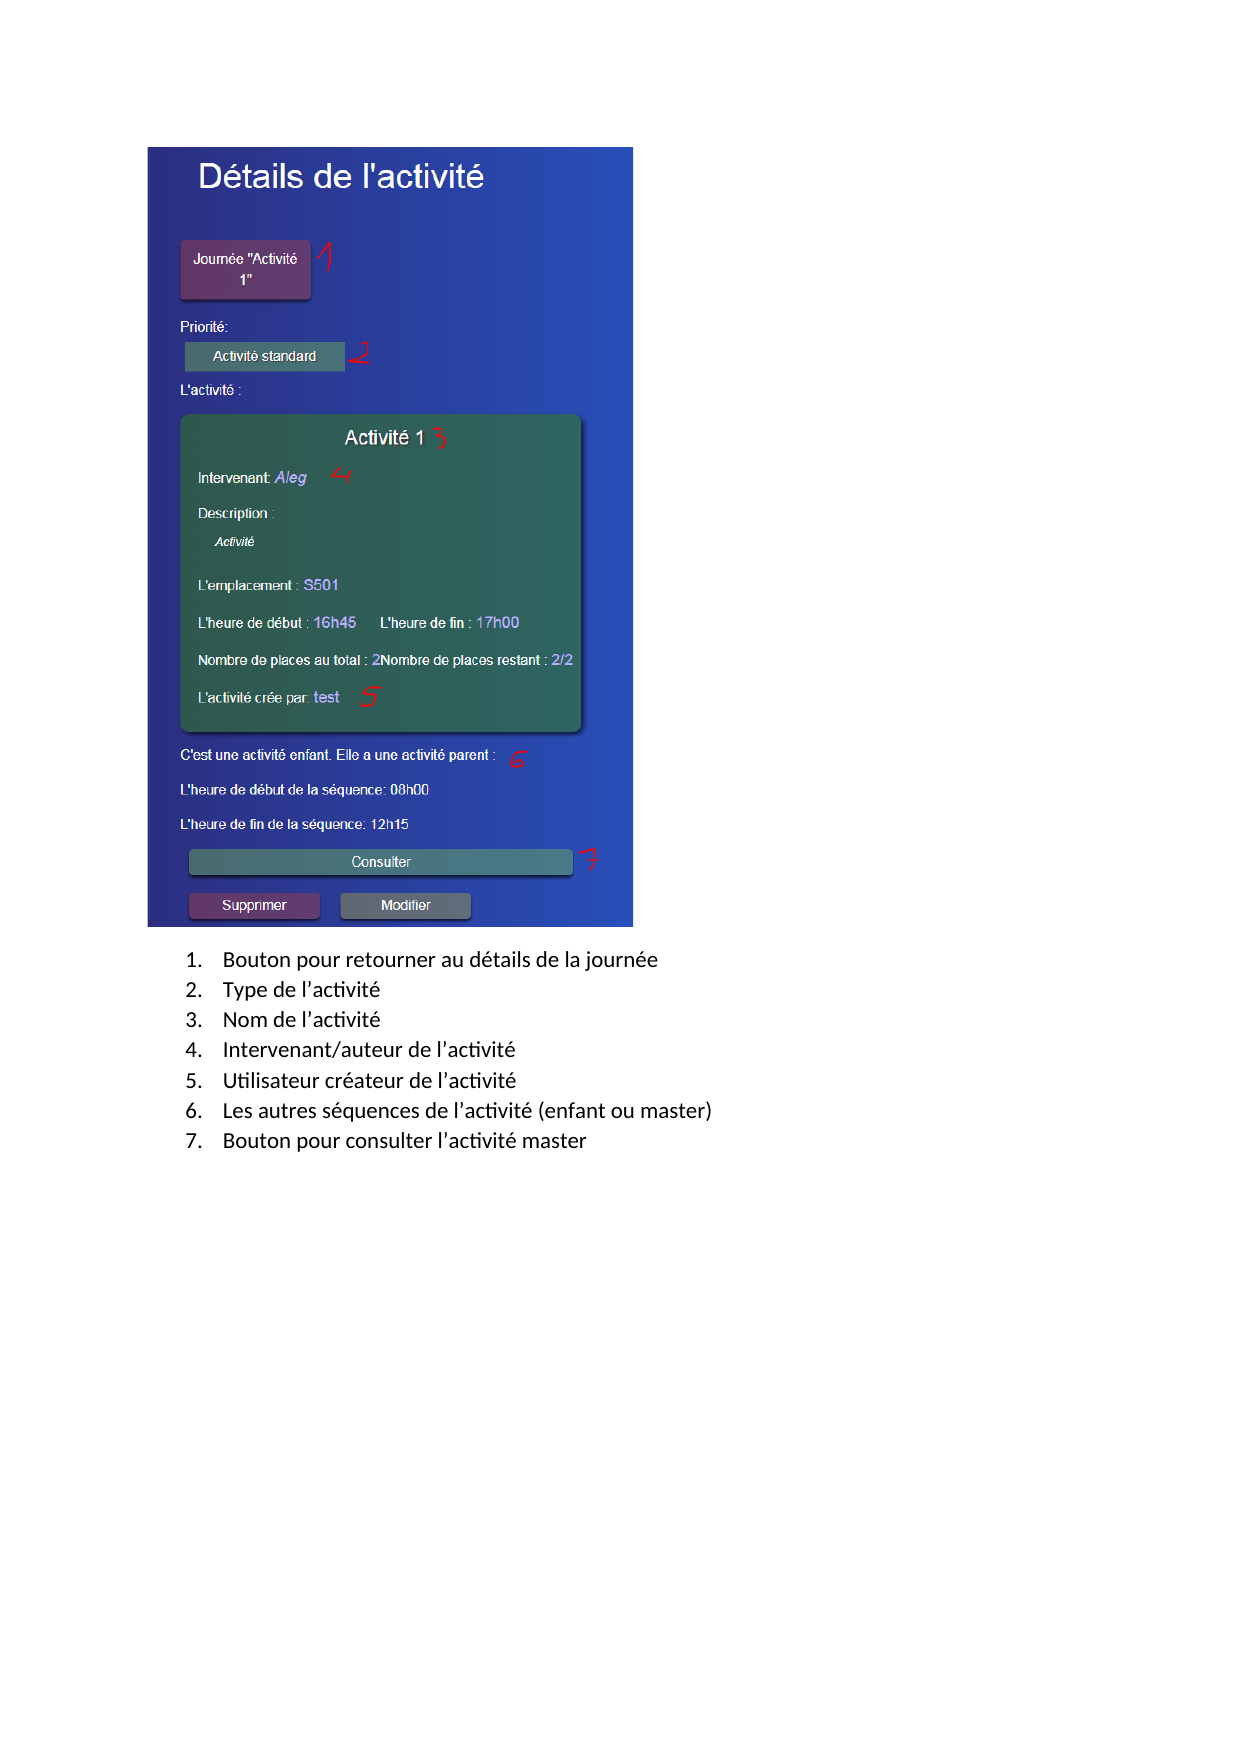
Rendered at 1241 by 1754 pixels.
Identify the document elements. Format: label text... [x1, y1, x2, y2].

list Type de l’activité [185, 975, 1093, 1003]
list Intervenant/auteur de l’activité [185, 1036, 1093, 1064]
list Les autres séquences de l’activité (enfant ou master) [185, 1096, 1093, 1124]
picture [147, 147, 634, 927]
list Bouton pour retourner au détails de la journée [185, 945, 1093, 973]
list Nom de l’activité [185, 1005, 1093, 1033]
list Bouton pour consulter l’activité master [185, 1126, 1093, 1154]
list Utilisateur créateur de l’activité [185, 1066, 1093, 1094]
